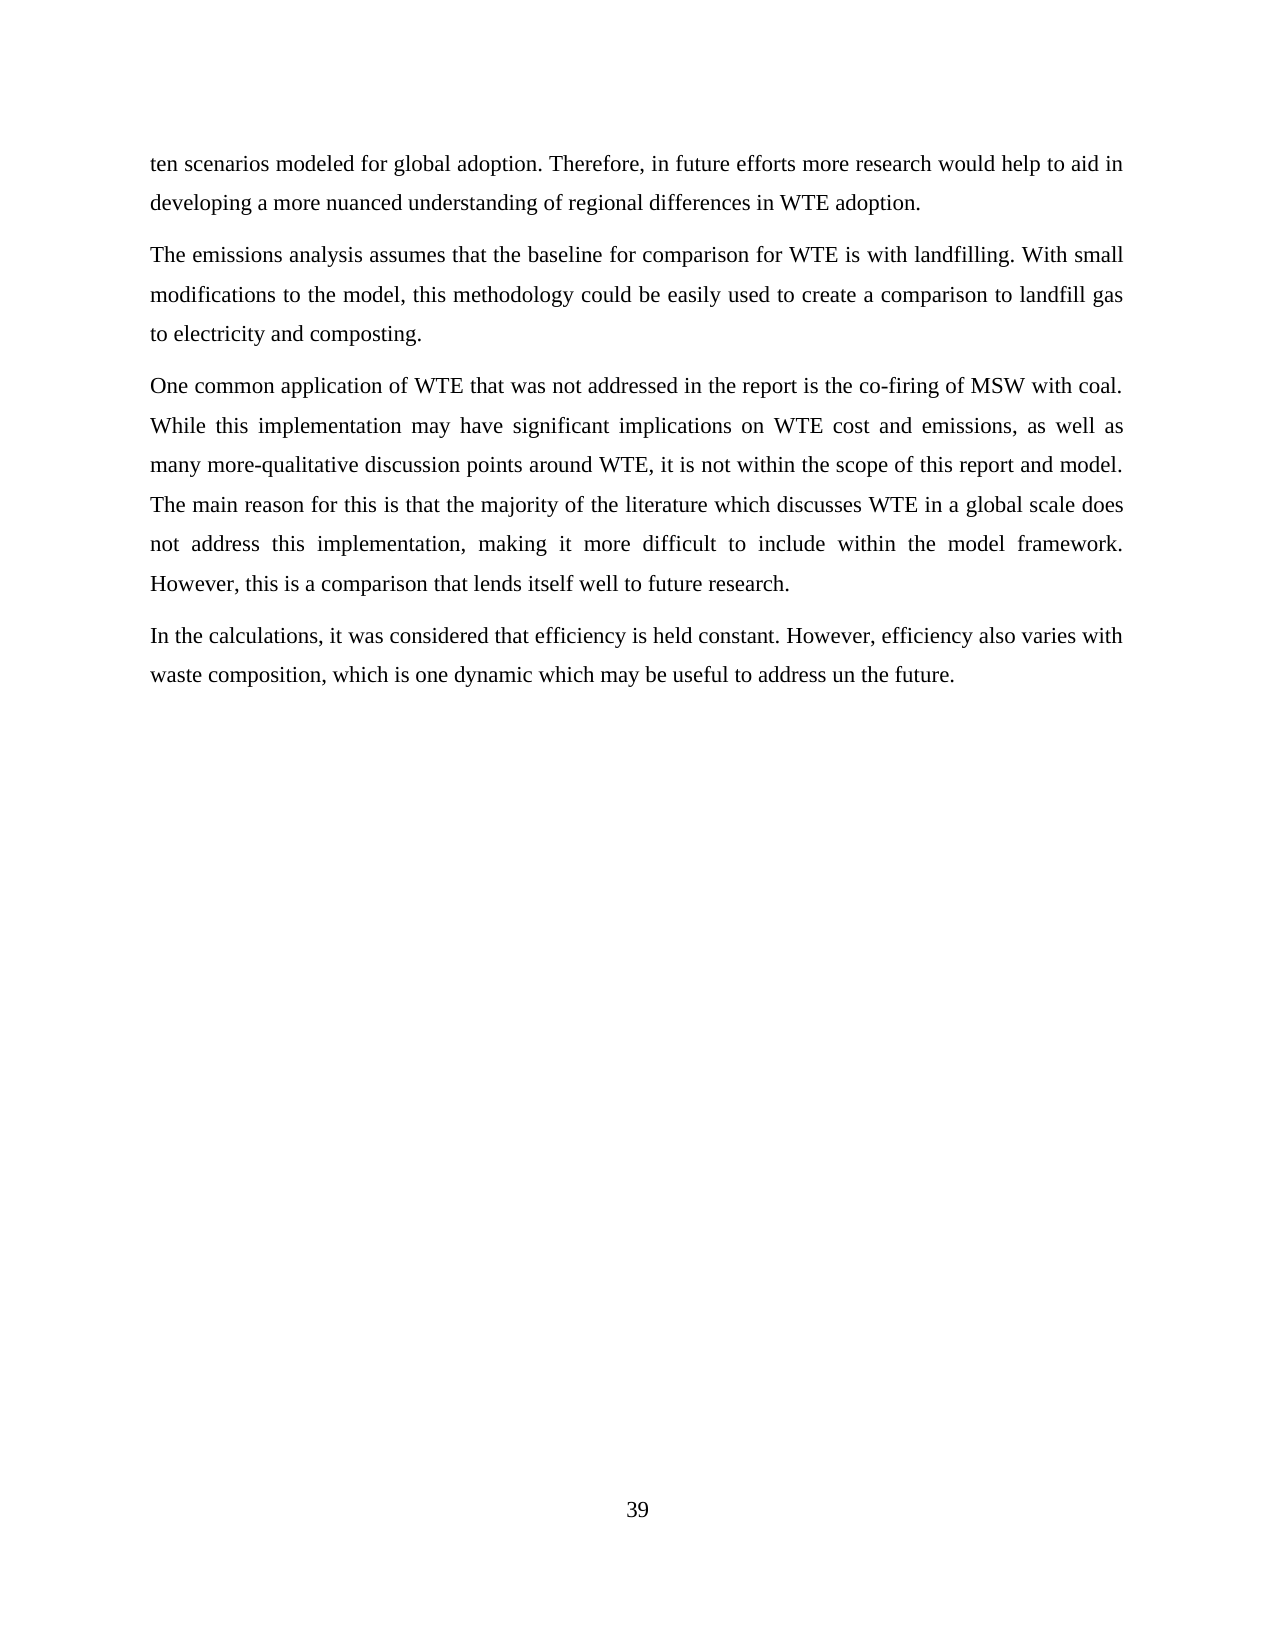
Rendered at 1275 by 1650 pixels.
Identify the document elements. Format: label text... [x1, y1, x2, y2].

text The emissions analysis assumes that the baseline for comparison for WTE is with landfilling. With small modifications to the model, this methodology could be easily used to create a comparison to landfill gas to electricity and composting. [150, 241, 1125, 347]
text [150, 150, 1125, 216]
text One common application of WTE that was not addressed in the report is the co-firing of MSW with coal. While this implementation may have significant implications on WTE cost and emissions, as well as many more-qualitative discussion points around WTE, it is not within the scope of this report and model. The main reason for this is that the majority of the literature which discusses WTE in a global scale does not address this implementation, making it more difficult to include within the model framework. However, this is a comparison that lends itself well to future research. [150, 372, 1125, 596]
text In the calculations, it was considered that efficiency is held constant. However, efficiency also varies with waste composition, which is one dynamic which may be useful to address un the future. [150, 622, 1125, 688]
